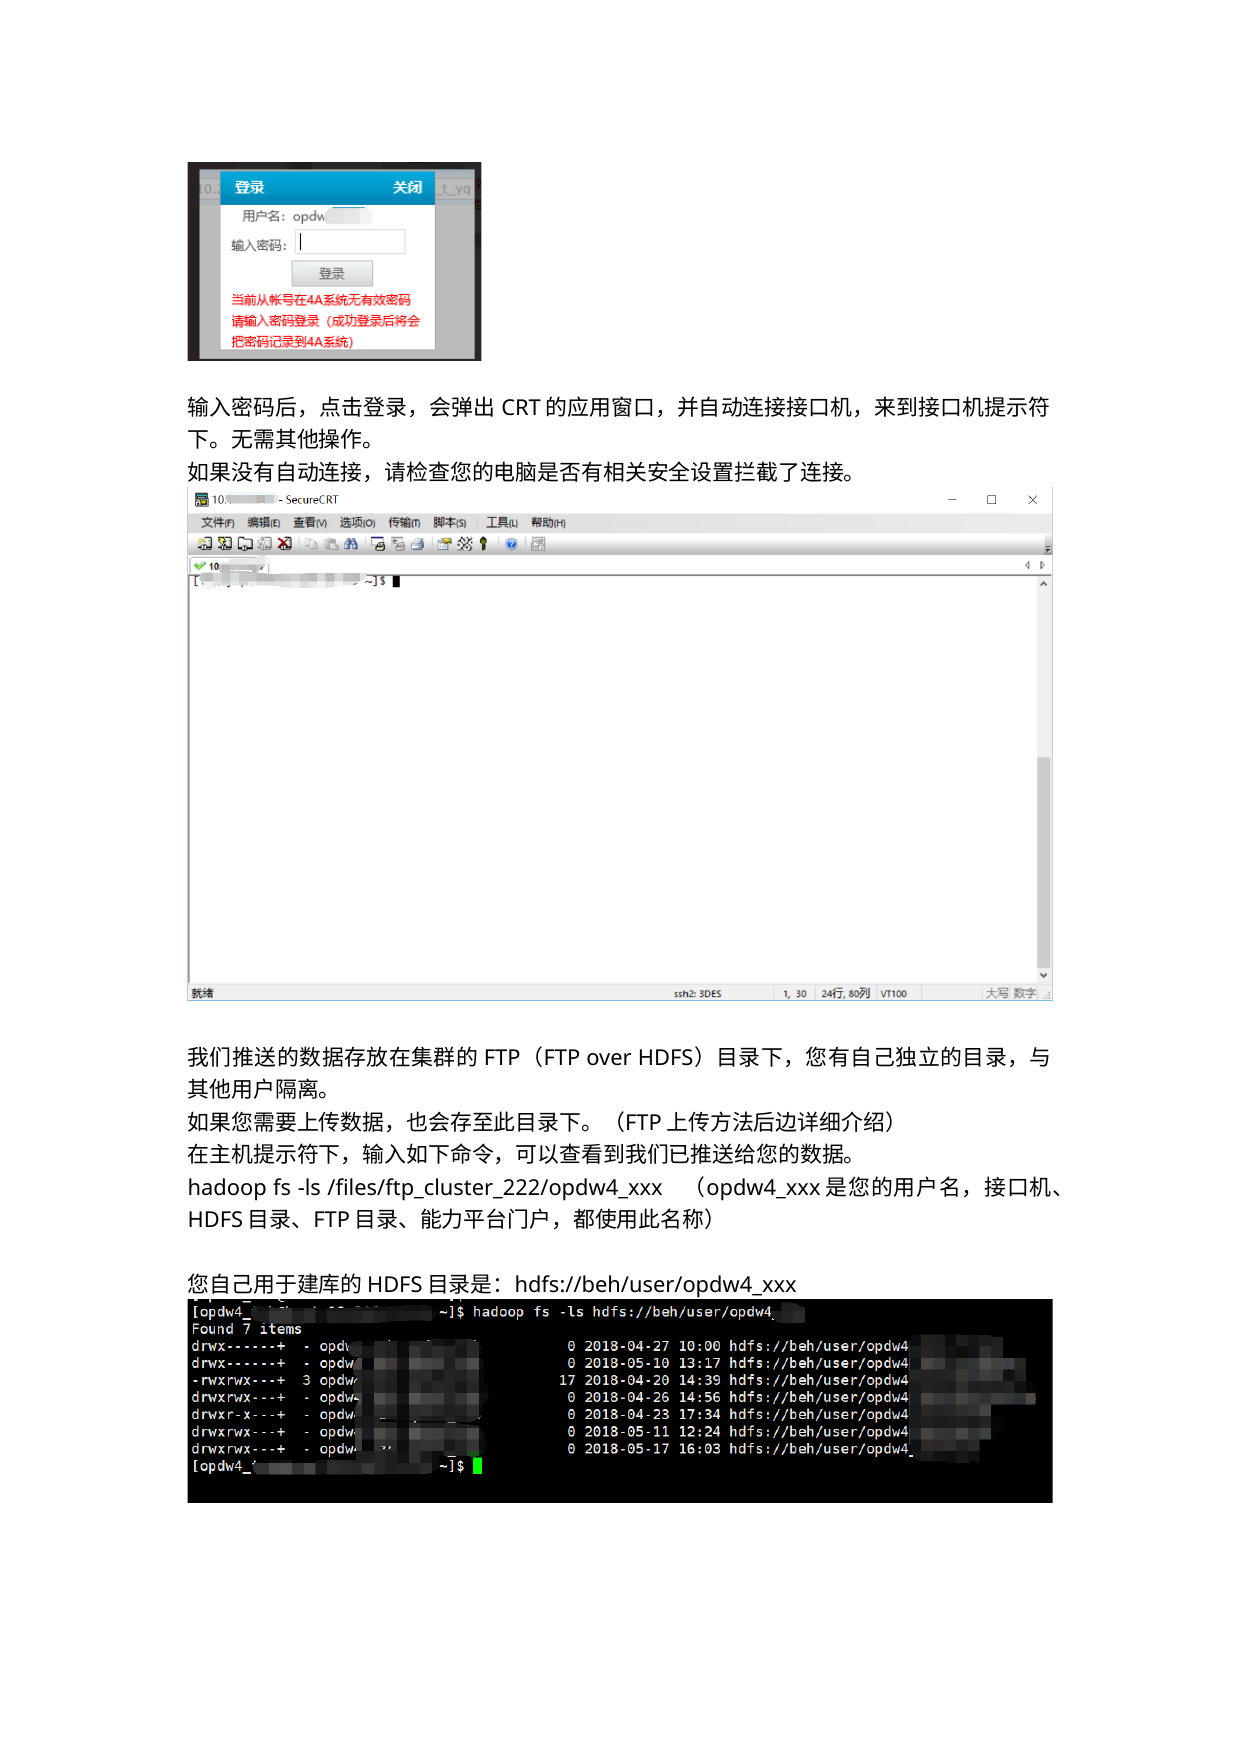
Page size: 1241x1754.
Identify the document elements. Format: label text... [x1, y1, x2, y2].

text 我们推送的数据存放在集群的FTP（FTP over HDFS）目录下，您有自己独立的目录，与其他用户隔离。 [187, 1039, 1053, 1104]
text 如果没有自动连接，请检查您的电脑是否有相关安全设置拦截了连接。 [187, 454, 1053, 487]
text 在主机提示符下，输入如下命令，可以查看到我们已推送给您的数据。 [187, 1137, 1053, 1169]
text 如果您需要上传数据，也会存至此目录下。（FTP上传方法后边详细介绍） [187, 1104, 1053, 1137]
text 您自己用于建库的HDFS目录是：hdfs://beh/user/opdw4_xxx [187, 1267, 1053, 1299]
picture [187, 1299, 1053, 1503]
picture [187, 162, 482, 361]
text hadoop fs -ls /files/ftp_cluster_222/opdw4_xxx （opdw4_xxx是您的用户名，接口机、HDFS目录、FTP目录、能力平台门户，都使用此名称） [187, 1169, 1053, 1234]
picture [187, 487, 1053, 1001]
text 输入密码后，点击登录，会弹出CRT的应用窗口，并自动连接接口机，来到接口机提示符下。无需其他操作。 [187, 389, 1053, 454]
